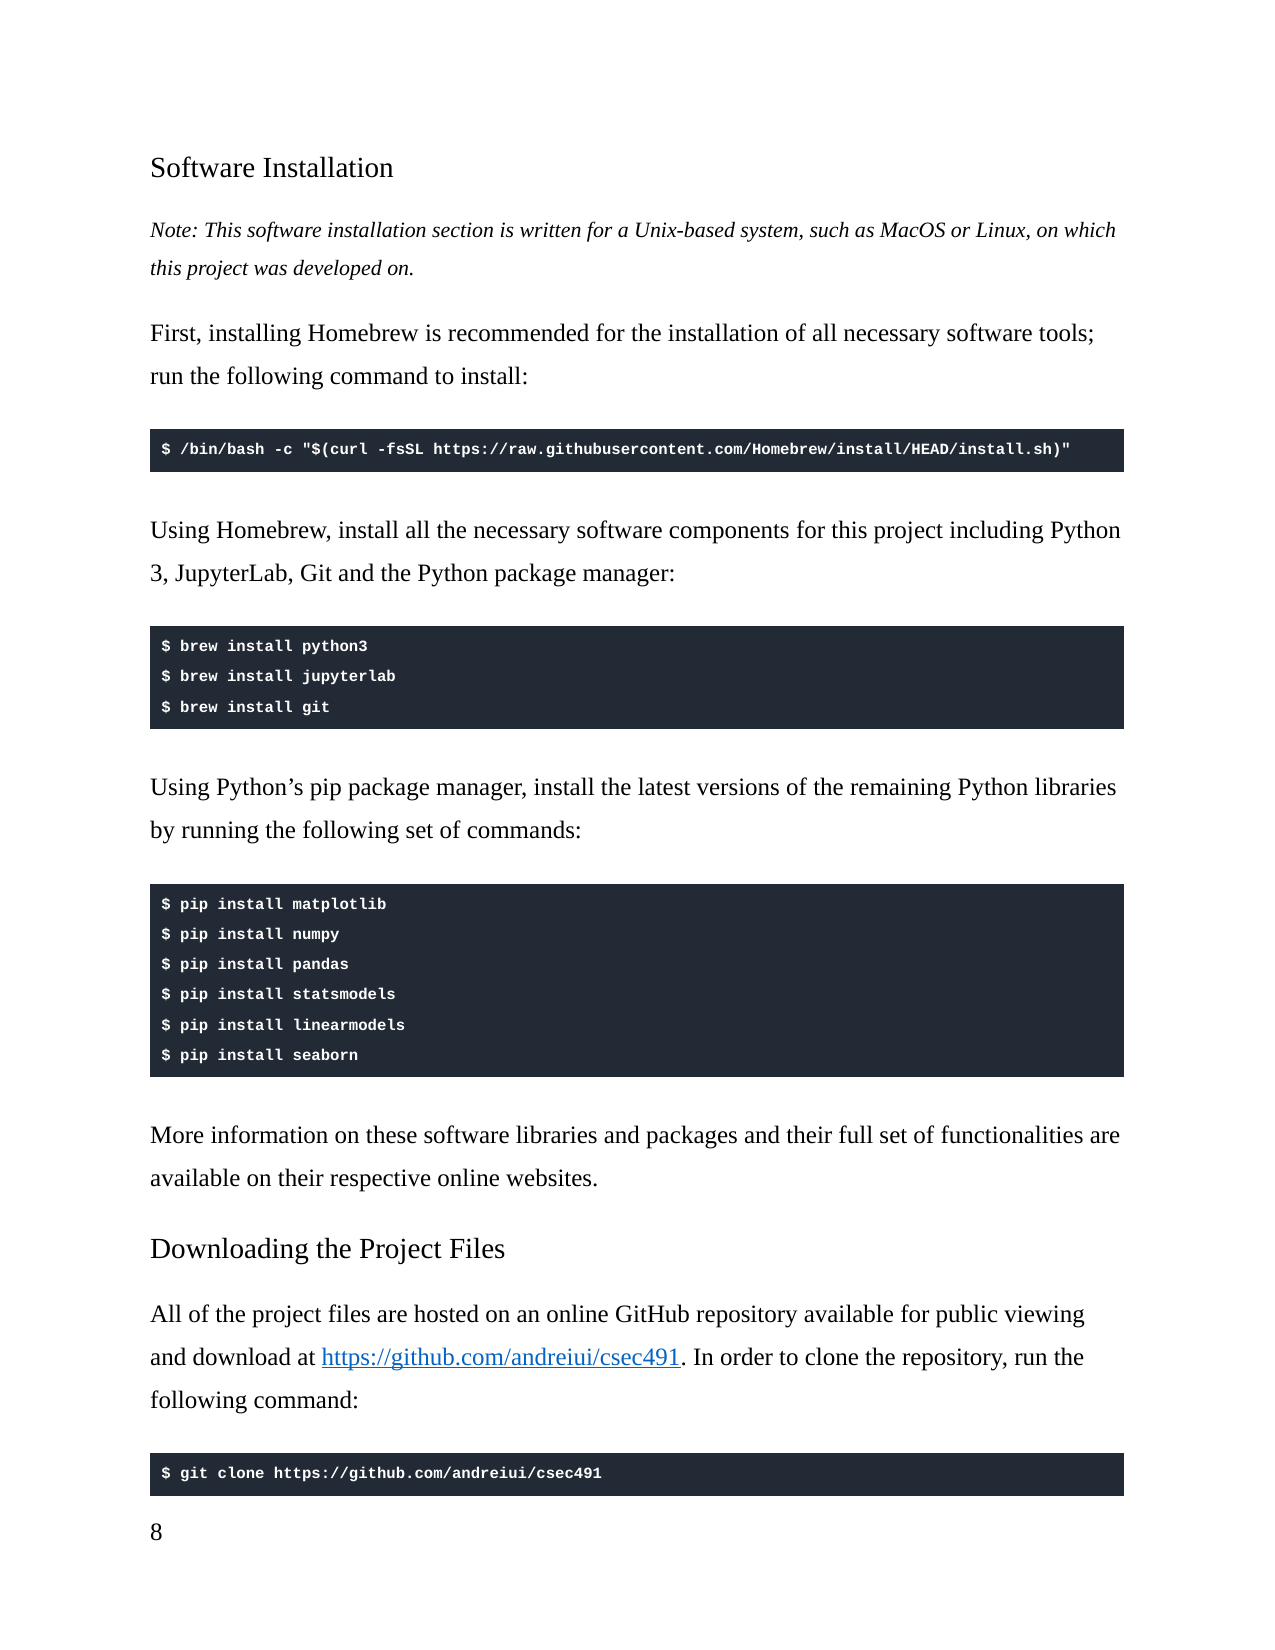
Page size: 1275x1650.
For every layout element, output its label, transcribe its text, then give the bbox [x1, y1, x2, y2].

subtitle Software Installation [150, 150, 1125, 183]
subtitle Downloading the Project Files [150, 1232, 1125, 1265]
text Using Homebrew, install all the necessary software components for this project including Python 3, JupyterLab, Git and the Python package manager: [150, 515, 1125, 587]
table_header $ git clone https://github.com/andreiui/csec491 [150, 1453, 1124, 1496]
table_header $ /bin/bash -c "$(curl -fsSL https://raw.githubusercontent.com/Homebrew/install/HEAD/install.sh)" [150, 429, 1124, 472]
text First, installing Homebrew is recommended for the installation of all necessary software tools; run the following command to install: [150, 318, 1125, 389]
text Using Python’s pip package manager, install the latest versions of the remaining Python libraries by running the following set of commands: [150, 772, 1125, 844]
text Note: This software installation section is written for a Unix-based system, such as MacOS or Linux, on which this project was developed on. [150, 217, 1125, 280]
text More information on these software libraries and packages and their full set of functionalities are available on their respective online websites. [150, 1120, 1125, 1192]
table_header $ pip install matplotlib $ pip install numpy $ pip install pandas $ pip install statsmodels $ pip install linearmodels $ pip install seaborn [150, 884, 1124, 1077]
table_header $ brew install python3 $ brew install jupyterlab $ brew install git [150, 626, 1124, 729]
text All of the project files are hosted on an online GitHub repository available for public viewing and download at https://github.com/andreiui/csec491. In order to clone the repository, run the following command: [150, 1299, 1125, 1414]
